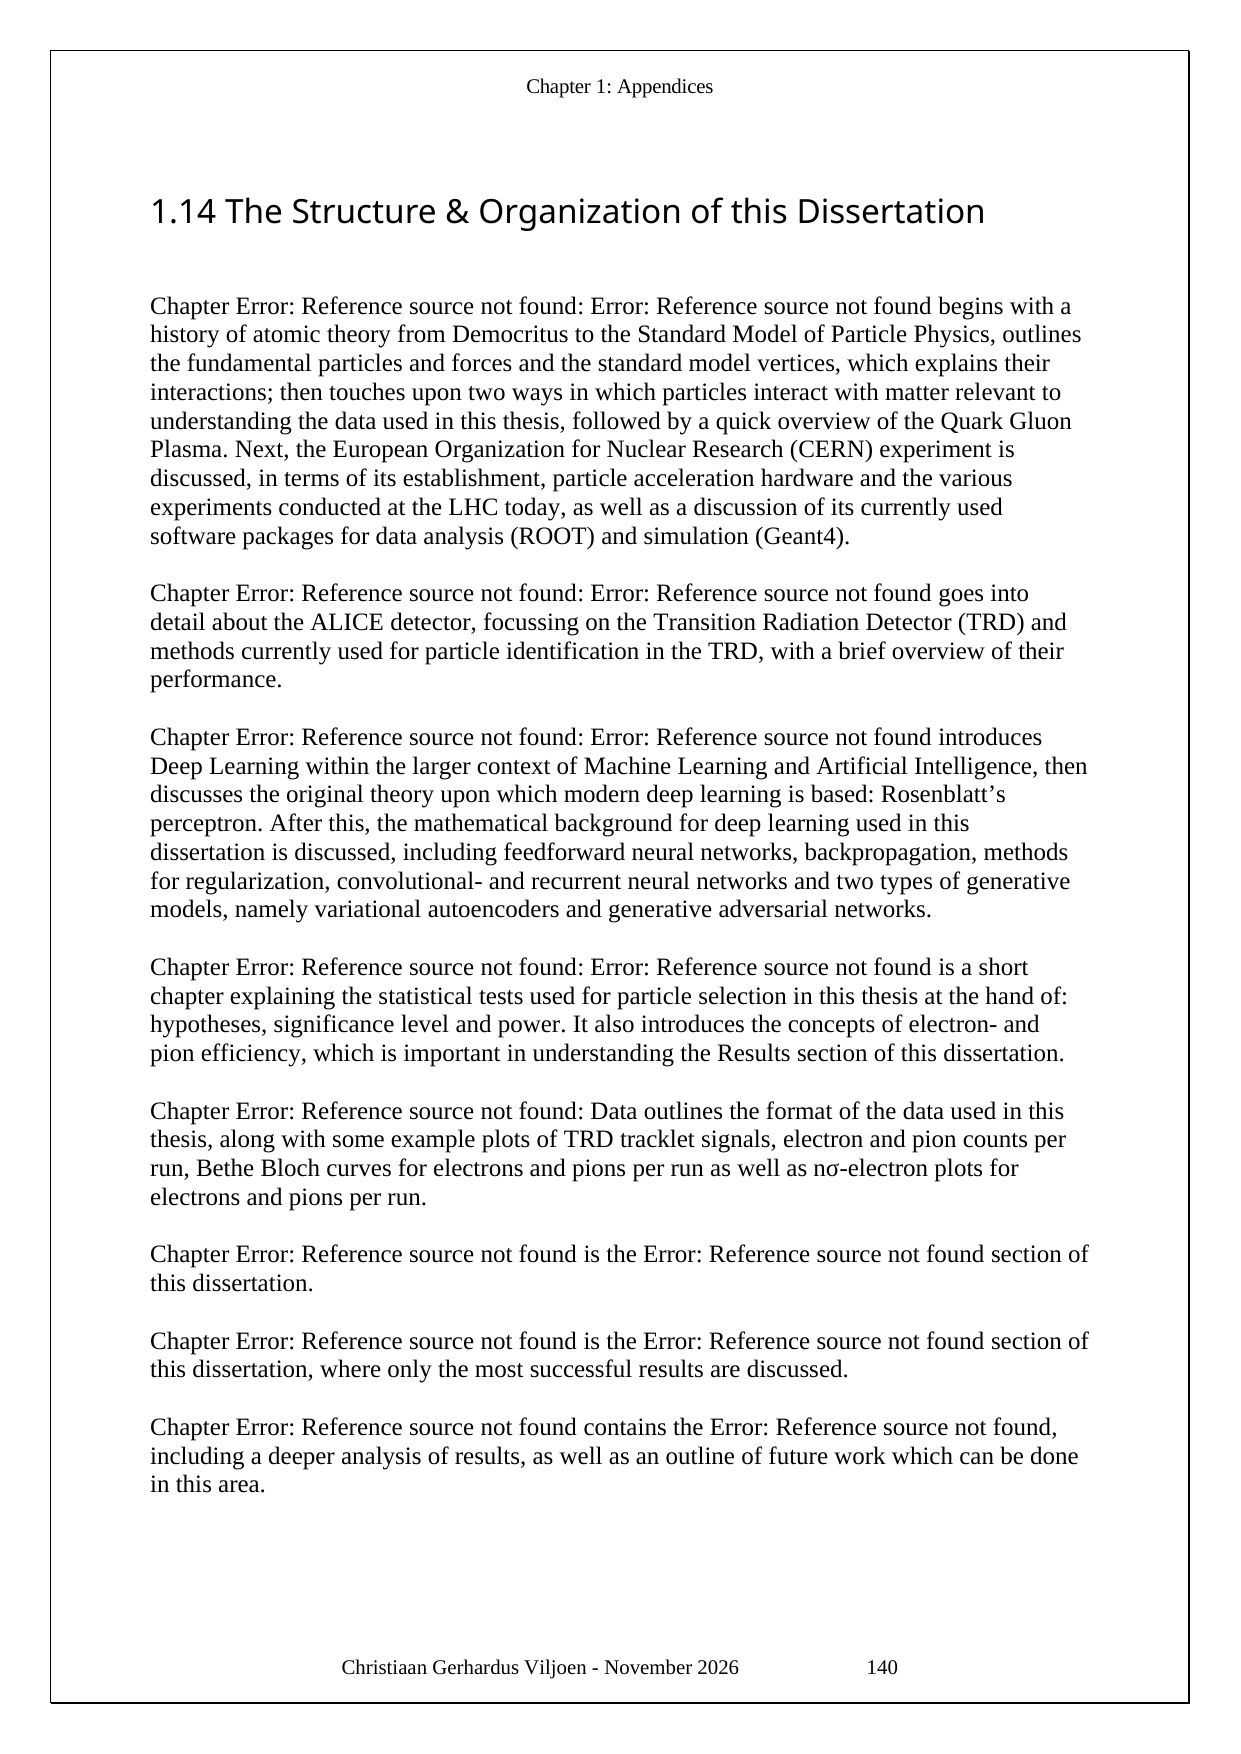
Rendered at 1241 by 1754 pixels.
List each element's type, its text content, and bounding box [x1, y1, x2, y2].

subtitle The Structure & Organization of this Dissertation [150, 187, 1089, 233]
